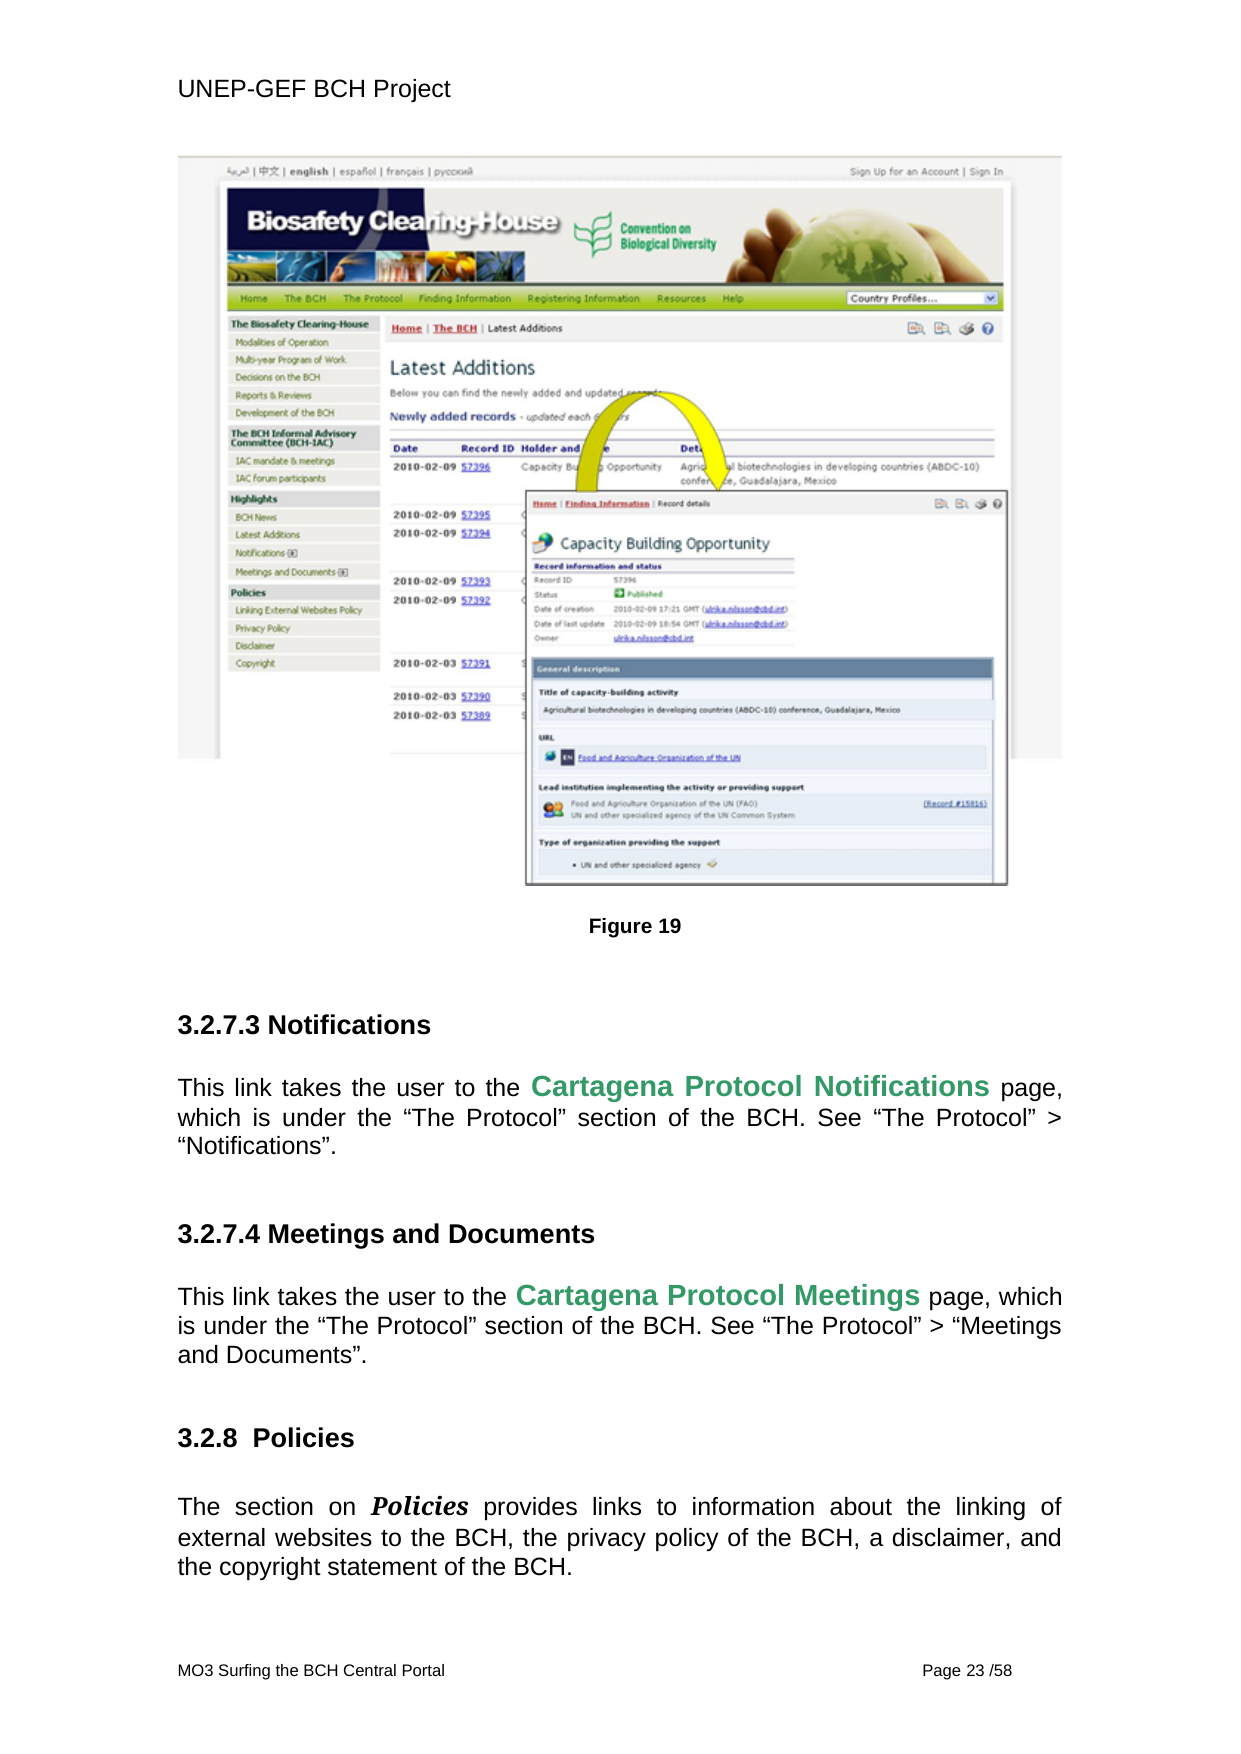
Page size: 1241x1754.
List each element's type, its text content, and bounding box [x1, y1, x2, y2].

picture [177, 155, 1063, 886]
text This link takes the user to the Cartagena Protocol Notifications page, which is under the “The Protocol” section of the BCH. See “The Protocol” > “Notifications”. [177, 1069, 1063, 1160]
text This link takes the user to the Cartagena Protocol Meetings page, which is under the “The Protocol” section of the BCH. See “The Protocol” > “Meetings and Documents”. [177, 1278, 1063, 1369]
subtitle Notifications [177, 1010, 1063, 1040]
text The section on Policies provides links to information about the linking of external websites to the BCH, the privacy policy of the BCH, a disclaimer, and the copyright statement of the BCH. [148, 1489, 1063, 1580]
subtitle Meetings and Documents [177, 1218, 1063, 1249]
subtitle Policies [177, 1422, 1063, 1454]
